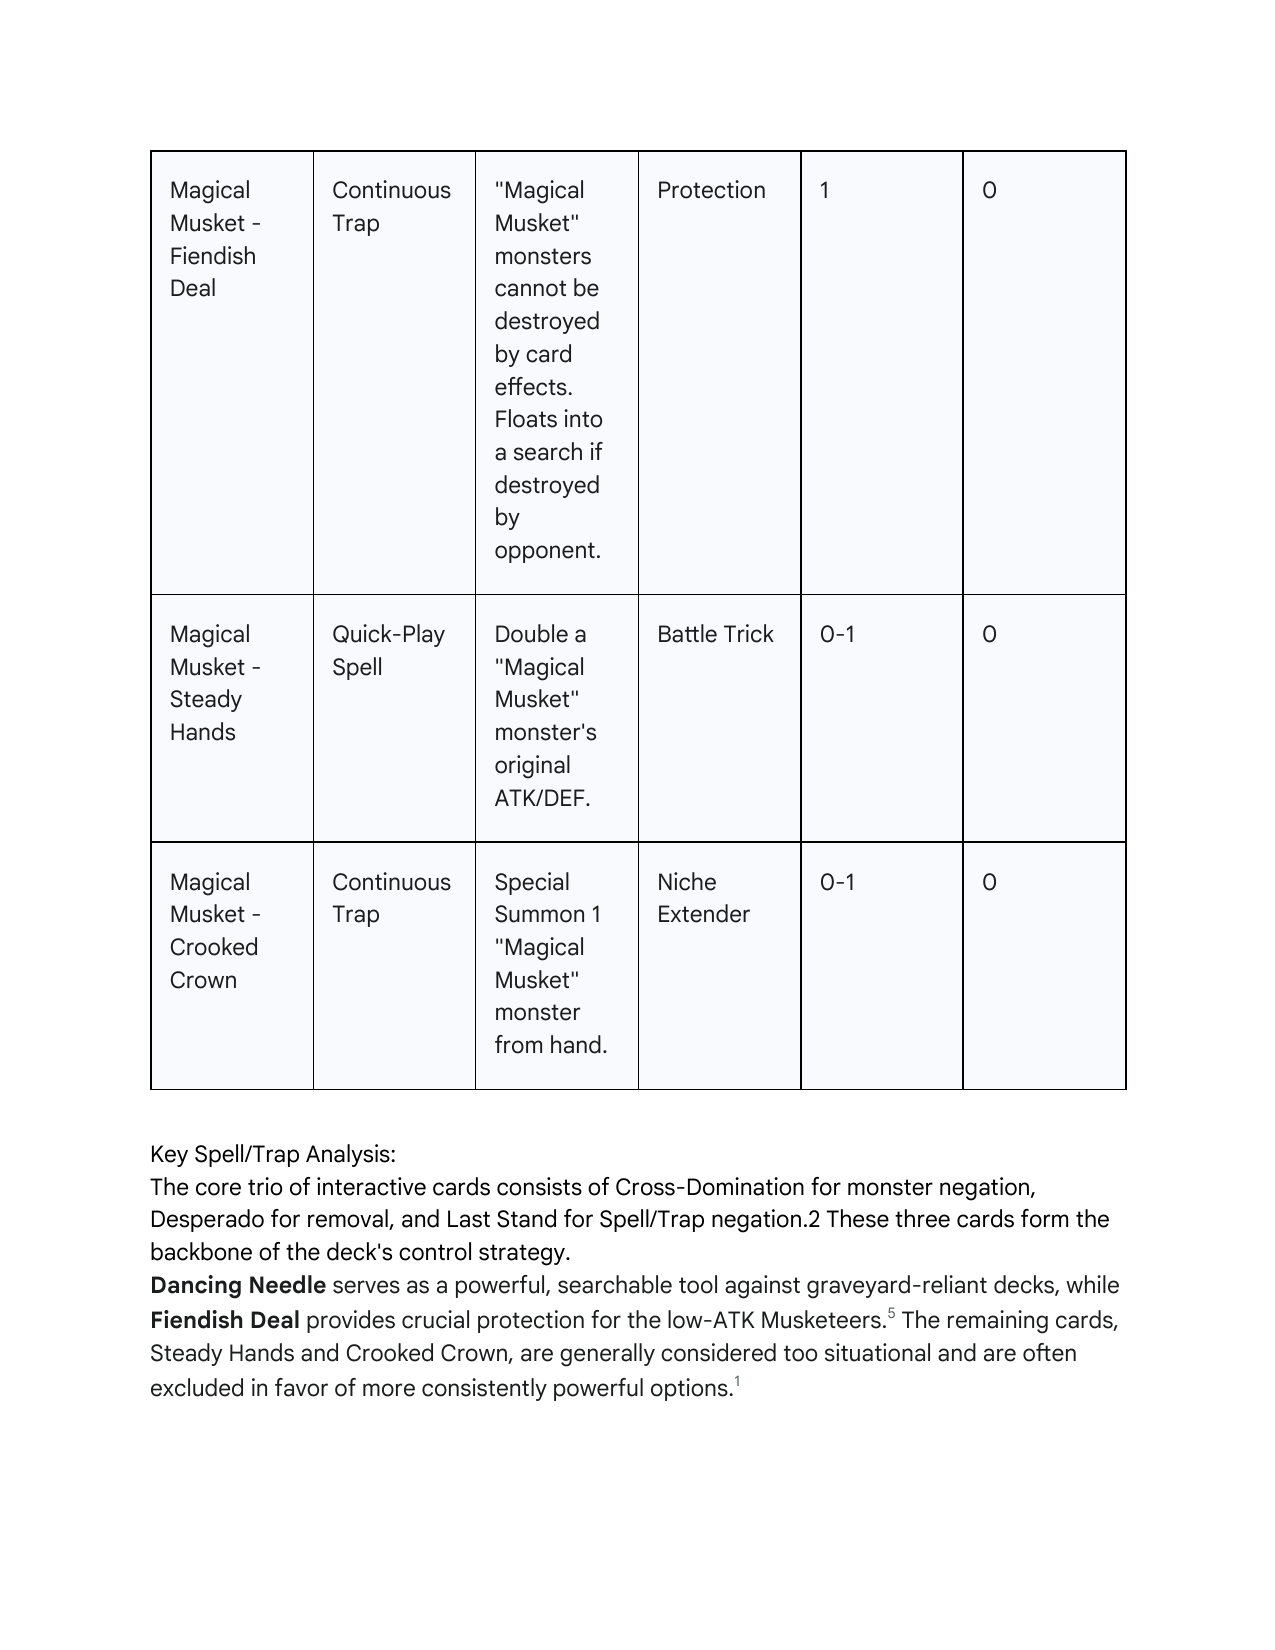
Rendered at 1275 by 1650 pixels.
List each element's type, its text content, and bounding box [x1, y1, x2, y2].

table_cell 1 [802, 152, 962, 594]
table_cell Magical Musket - Steady Hands [152, 595, 313, 841]
table_cell Quick-Play Spell [314, 595, 475, 841]
table_cell 0 [964, 843, 1125, 1089]
text The core trio of interactive cards consists of Cross-Domination for monster negation, Desperado for removal, and Last Stand for Spell/Trap negation.2 These three cards form the backbone of the deck's control strategy. [150, 1173, 1125, 1267]
text Key Spell/Trap Analysis: [150, 1140, 1125, 1169]
table_cell Continuous Trap [314, 843, 475, 1089]
table_cell Double a "Magical Musket" monster's original ATK/DEF. [476, 595, 638, 841]
table_cell Special Summon 1 "Magical Musket" monster from hand. [476, 843, 638, 1089]
table_cell "Magical Musket" monsters cannot be destroyed by card effects. Floats into a search if destroyed by opponent. [476, 152, 638, 594]
table_cell Battle Trick [639, 595, 800, 841]
table_cell Magical Musket - Crooked Crown [152, 843, 313, 1089]
text Dancing Needle serves as a powerful, searchable tool against graveyard-reliant decks, while Fiendish Deal provides crucial protection for the low-ATK Musketeers.5 The remaining cards, Steady Hands and Crooked Crown, are generally considered too situational and are often excluded in favor of more consistently powerful options.1 [150, 1271, 1125, 1404]
table_cell 0 [964, 595, 1125, 841]
table_cell 0 [964, 152, 1125, 594]
table_cell Continuous Trap [314, 152, 475, 594]
table_cell Magical Musket - Fiendish Deal [152, 152, 313, 594]
table_cell Niche Extender [639, 843, 800, 1089]
table_cell Protection [639, 152, 800, 594]
table_cell 0-1 [802, 843, 962, 1089]
table_cell 0-1 [802, 595, 962, 841]
